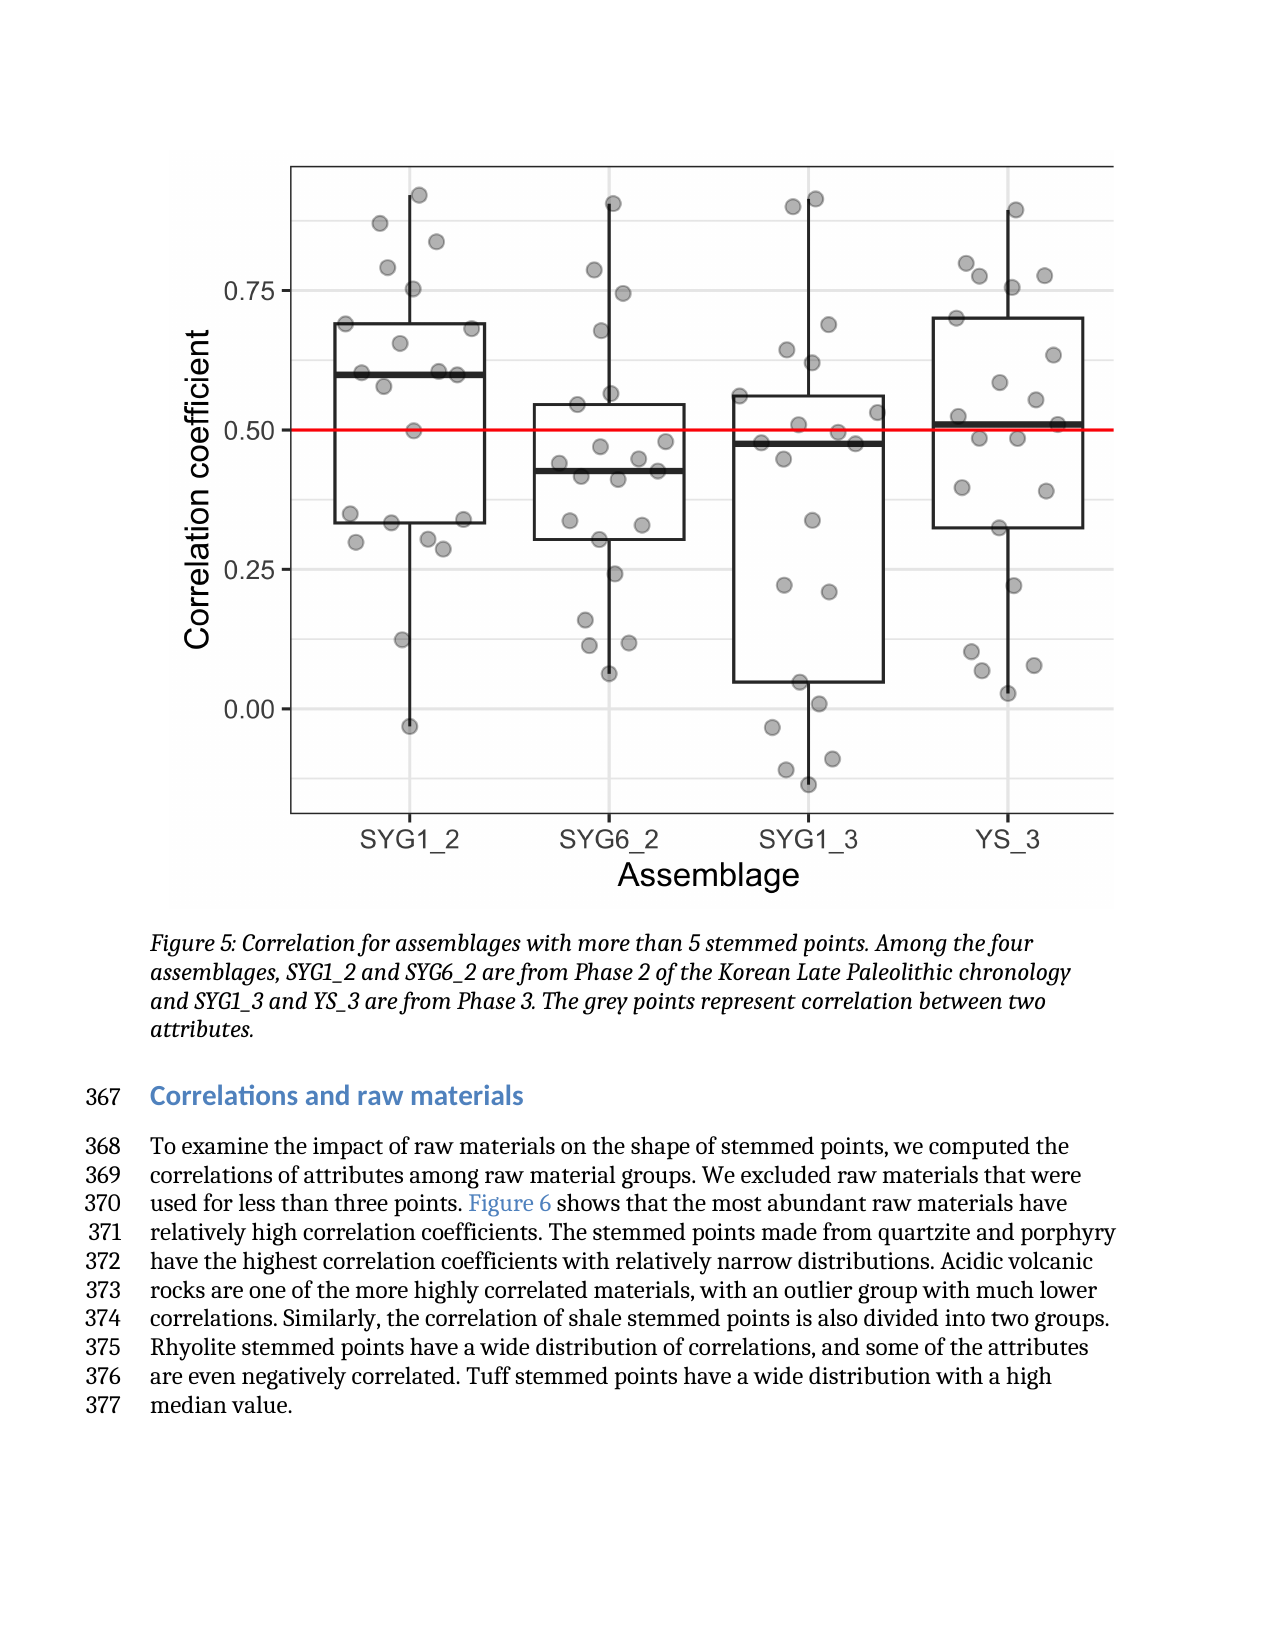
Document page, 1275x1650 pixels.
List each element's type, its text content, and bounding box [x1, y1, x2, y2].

text To examine the impact of raw materials on the shape of stemmed points, we computed the correlations of attributes among raw material groups. We excluded raw materials that were used for less than three points. Figure 6 shows that the most abundant raw materials have relatively high correlation coefficients. The stemmed points made from quartzite and porphyry have the highest correlation coefficients with relatively narrow distributions. Acidic volcanic rocks are one of the more highly correlated materials, with an outlier group with much lower correlations. Similarly, the correlation of shale stemmed points is also divided into two groups. Rhyolite stemmed points have a wide distribution of correlations, and some of the attributes are even negatively correlated. Tuff stemmed points have a wide distribution with a high median value. [150, 1132, 1125, 1419]
subtitle Correlations and raw materials [150, 1077, 1125, 1113]
picture [168, 150, 1114, 909]
table_header Figure 5: Correlation for assemblages with more than 5 stemmed points. Among the four assemblages, SYG1_2 and SYG6_2 are from Phase 2 of the Korean Late Paleolithic chronology and SYG1_3 and YS_3 are from Phase 3. The grey points represent correlation between two attributes. [139, 150, 1114, 1057]
